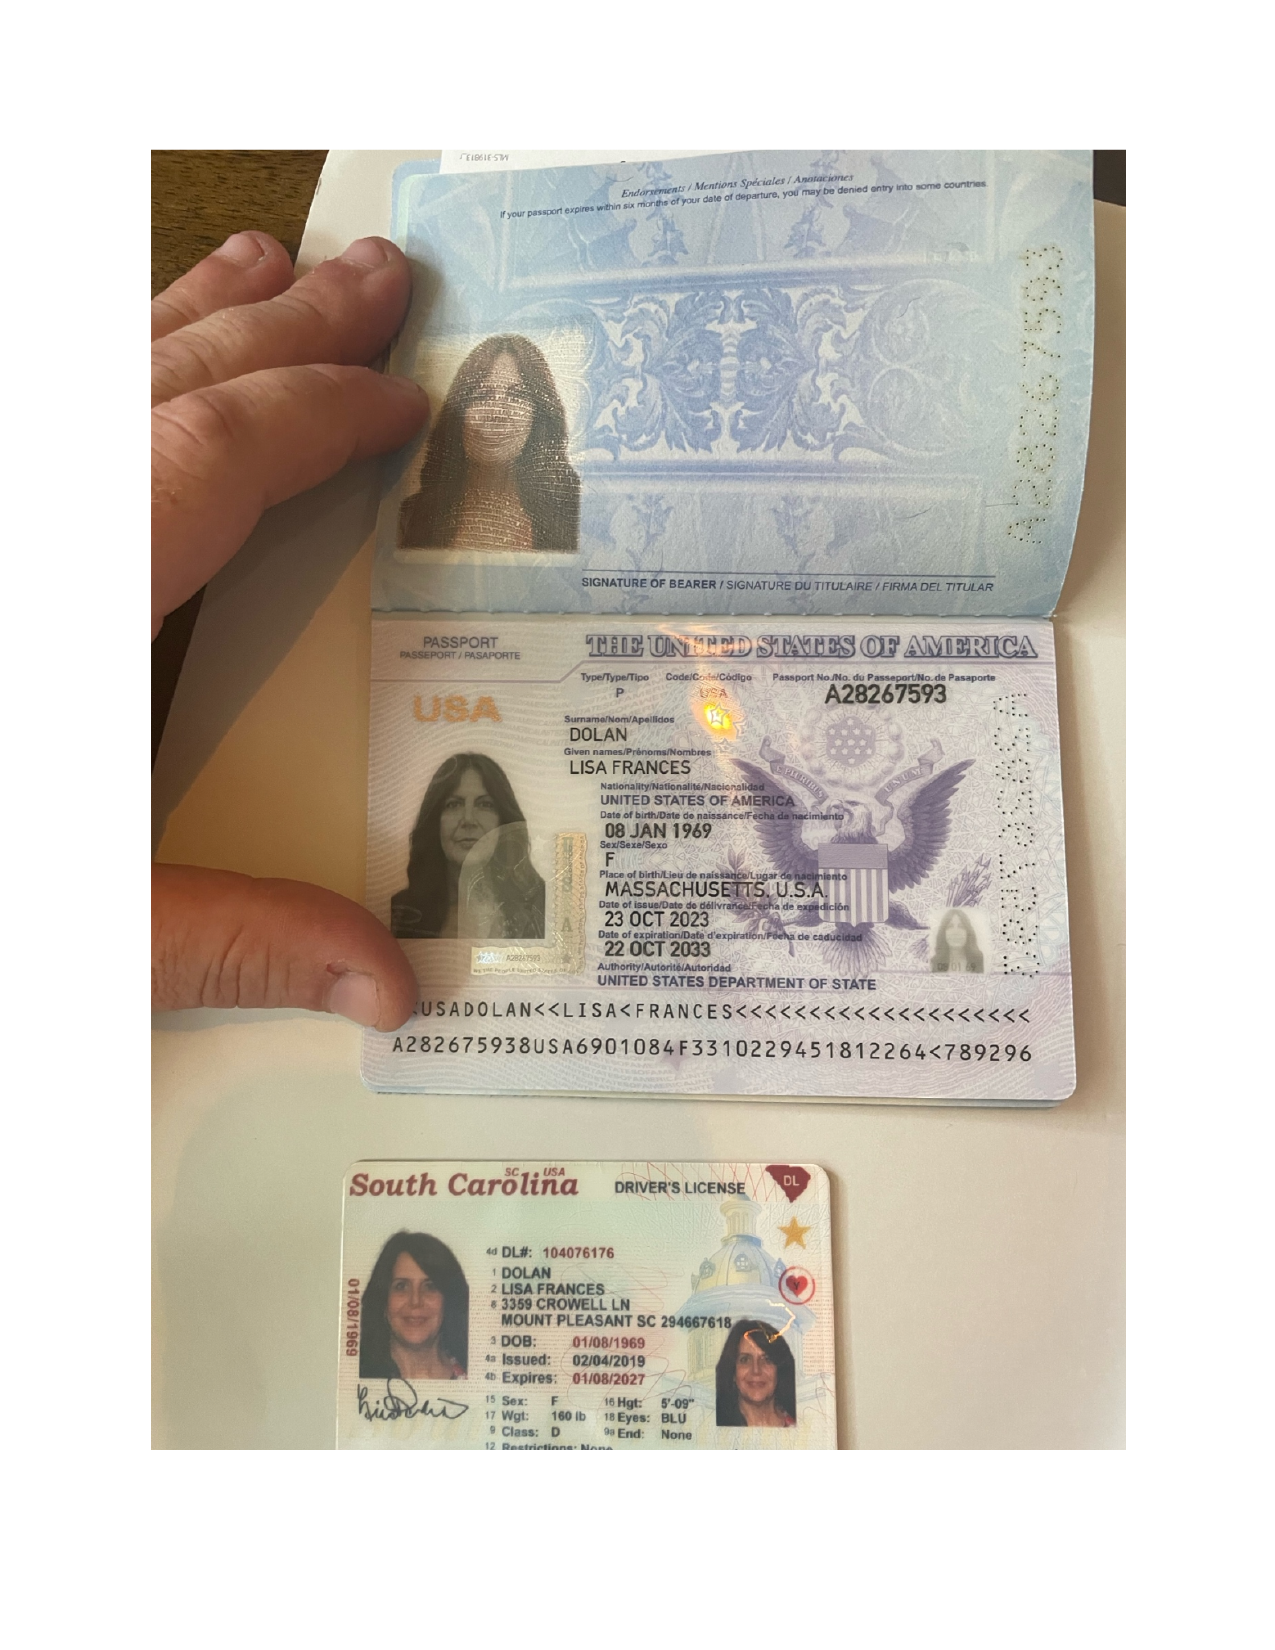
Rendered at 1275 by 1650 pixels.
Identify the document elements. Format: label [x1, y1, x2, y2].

picture [152, 151, 1126, 1448]
